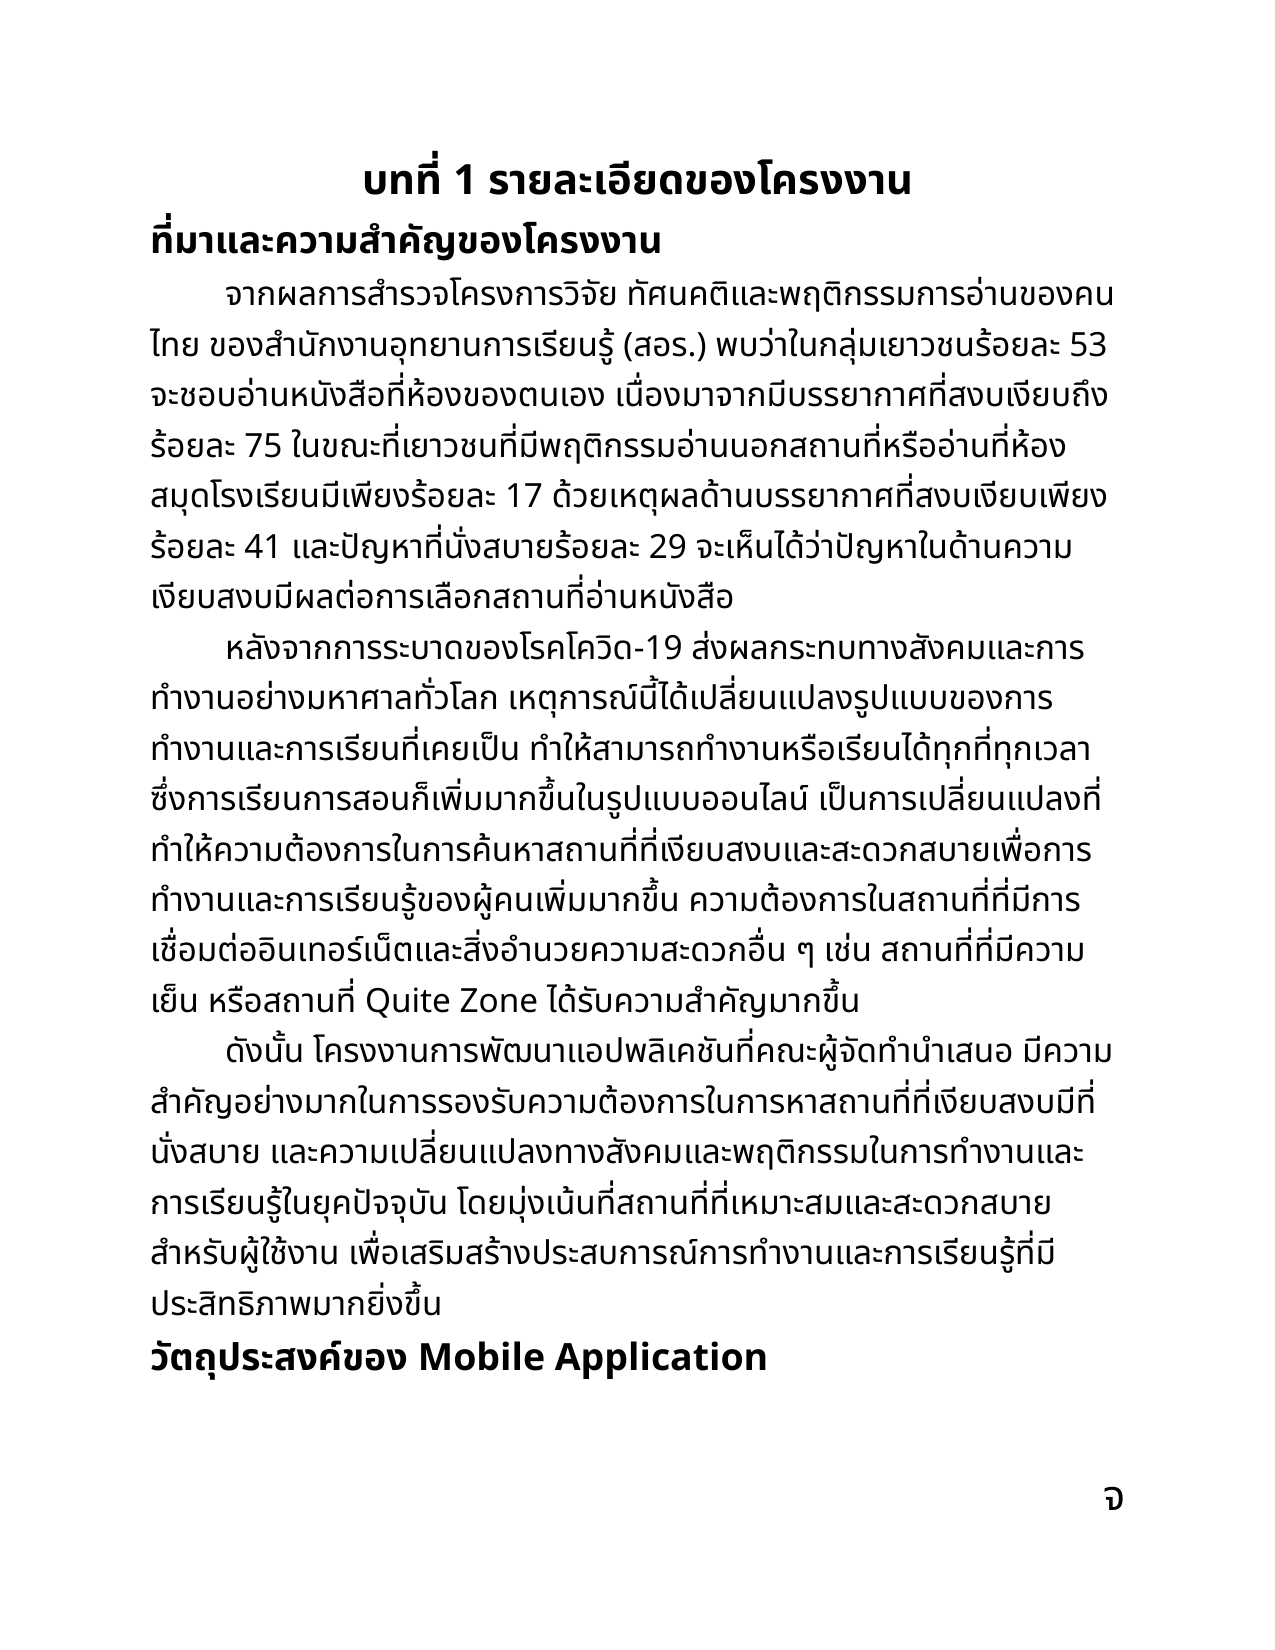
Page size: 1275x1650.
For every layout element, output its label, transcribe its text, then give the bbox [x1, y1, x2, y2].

text หลังจากการระบาดของโรคโควิด-19 ส่งผลกระทบทางสังคมและการทำงานอย่างมหาศาลทั่วโลก เหตุการณ์นี้ได้เปลี่ยนแปลงรูปแบบของการทำงานและการเรียนที่เคยเป็น ทำให้สามารถทำงานหรือเรียนได้ทุกที่ทุกเวลา ซึ่งการเรียนการสอนก็เพิ่มมากขึ้นในรูปแบบออนไลน์ เป็นการเปลี่ยนแปลงที่ทำให้ความต้องการในการค้นหาสถานที่ที่เงียบสงบและสะดวกสบายเพื่อการทำงานและการเรียนรู้ของผู้คนเพิ่มมากขึ้น ความต้องการในสถานที่ที่มีการเชื่อมต่ออินเทอร์เน็ตและสิ่งอำนวยความสะดวกอื่น ๆ เช่น สถานที่ที่มีความเย็น หรือสถานที่ Quite Zone ได้รับความสำคัญมากขึ้น [150, 624, 1125, 1027]
text ที่มาและความสำคัญของโครงงาน [150, 213, 1125, 270]
text วัตถุประสงค์ของ Mobile Application [150, 1330, 1125, 1387]
text บทที่ 1 รายละเอียดของโครงงาน [150, 150, 1125, 213]
text จากผลการสำรวจโครงการวิจัย ทัศนคติและพฤติกรรมการอ่านของคนไทย ของสำนักงานอุทยานการเรียนรู้ (สอร.) พบว่าในกลุ่มเยาวชนร้อยละ 53 จะชอบอ่านหนังสือที่ห้องของตนเอง เนื่องมาจากมีบรรยากาศที่สงบเงียบถึงร้อยละ 75 ในขณะที่เยาวชนที่มีพฤติกรรมอ่านนอกสถานที่หรืออ่านที่ห้องสมุดโรงเรียนมีเพียงร้อยละ 17 ด้วยเหตุผลด้านบรรยากาศที่สงบเงียบเพียงร้อยละ 41 และปัญหาที่นั่งสบายร้อยละ 29 จะเห็นได้ว่าปัญหาในด้านความเงียบสงบมีผลต่อการเลือกสถานที่อ่านหนังสือ [150, 270, 1125, 624]
text ดังนั้น โครงงานการพัฒนาแอปพลิเคชันที่คณะผู้จัดทำนำเสนอ มีความสำคัญอย่างมากในการรองรับความต้องการในการหาสถานที่ที่เงียบสงบมีที่นั่งสบาย และความเปลี่ยนแปลงทางสังคมและพฤติกรรมในการทำงานและการเรียนรู้ในยุคปัจจุบัน โดยมุ่งเน้นที่สถานที่ที่เหมาะสมและสะดวกสบายสำหรับผู้ใช้งาน เพื่อเสริมสร้างประสบการณ์การทำงานและการเรียนรู้ที่มีประสิทธิภาพมากยิ่งขึ้น [150, 1027, 1125, 1330]
